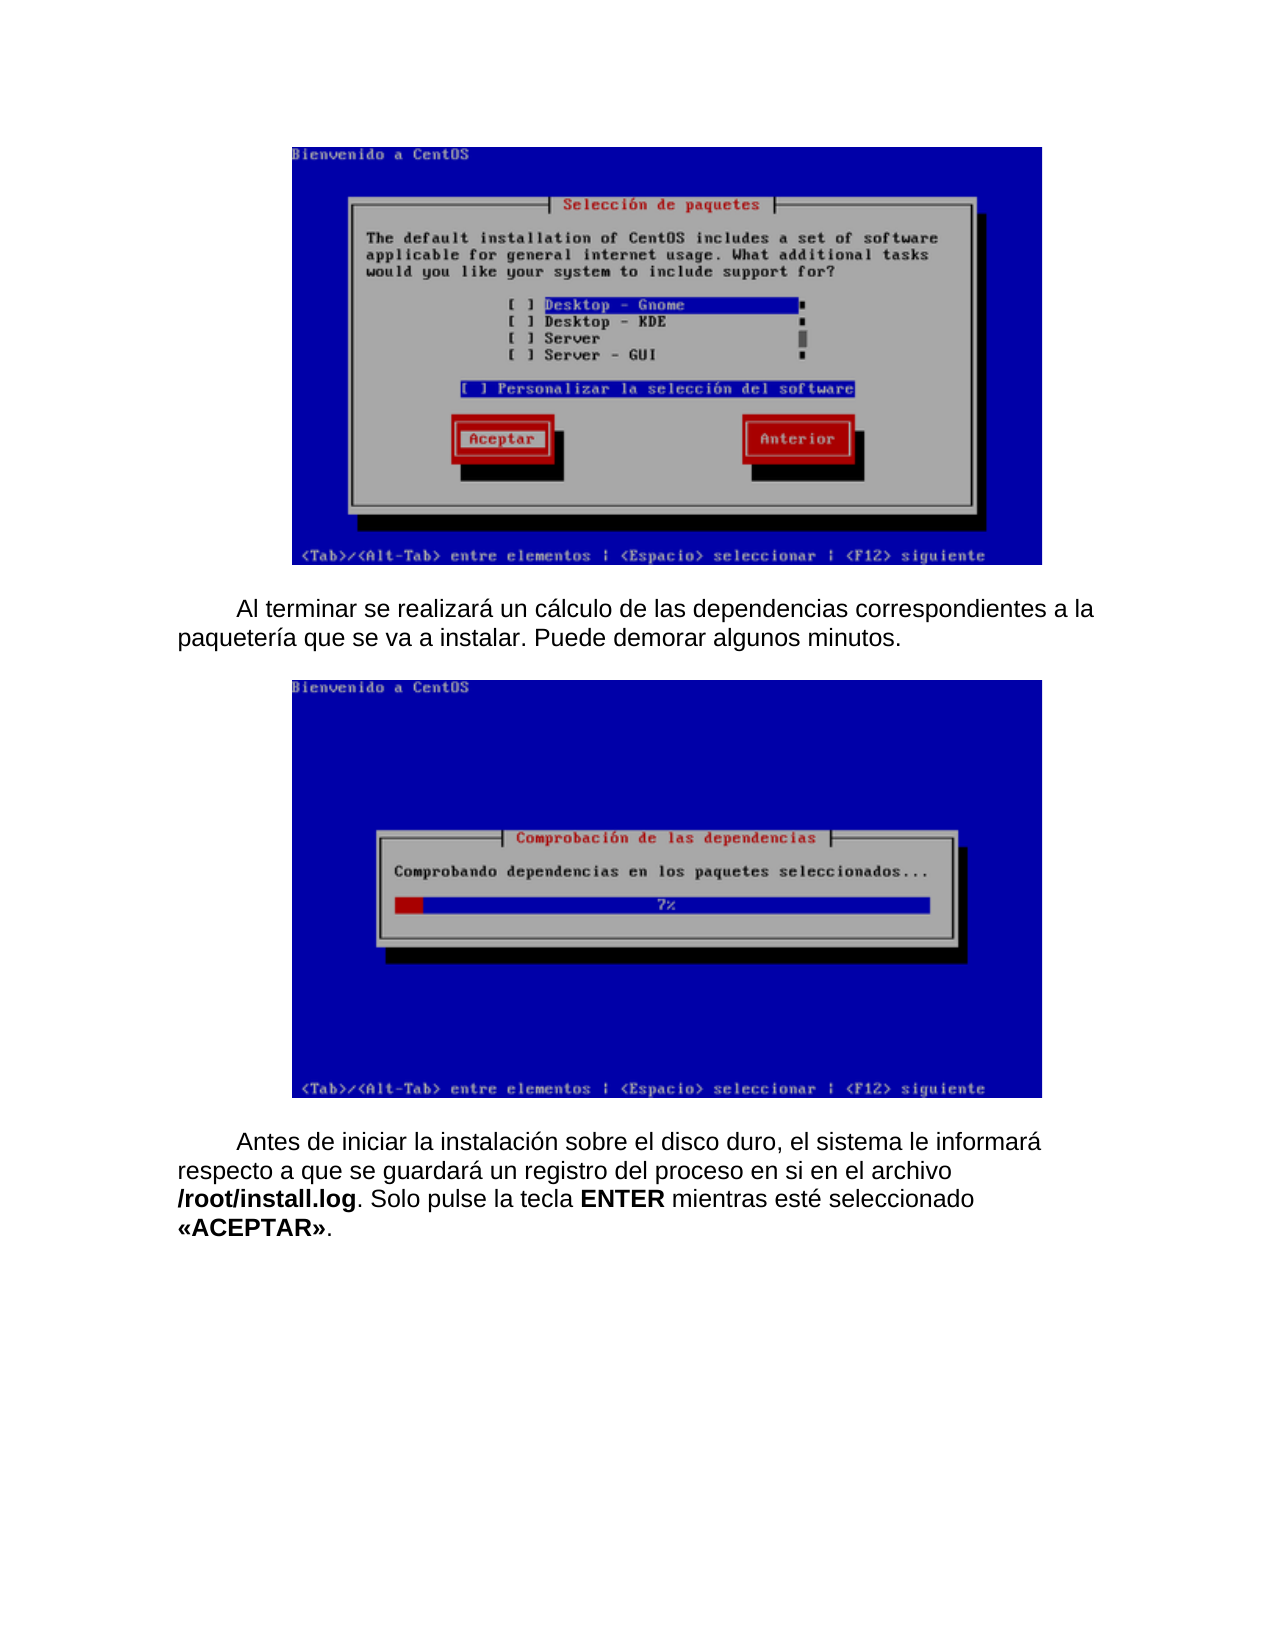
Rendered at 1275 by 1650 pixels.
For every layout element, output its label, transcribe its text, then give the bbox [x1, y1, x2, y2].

picture [292, 147, 1043, 565]
picture [292, 680, 1043, 1098]
text Al terminar se realizará un cálculo de las dependencias correspondientes a la paquetería que se va a instalar. Puede demorar algunos minutos. [177, 594, 1098, 651]
text Antes de iniciar la instalación sobre el disco duro, el sistema le informará respecto a que se guardará un registro del proceso en si en el archivo /root/install.log. Solo pulse la tecla ENTER mientras esté seleccionado «ACEPTAR». [177, 1127, 1098, 1242]
